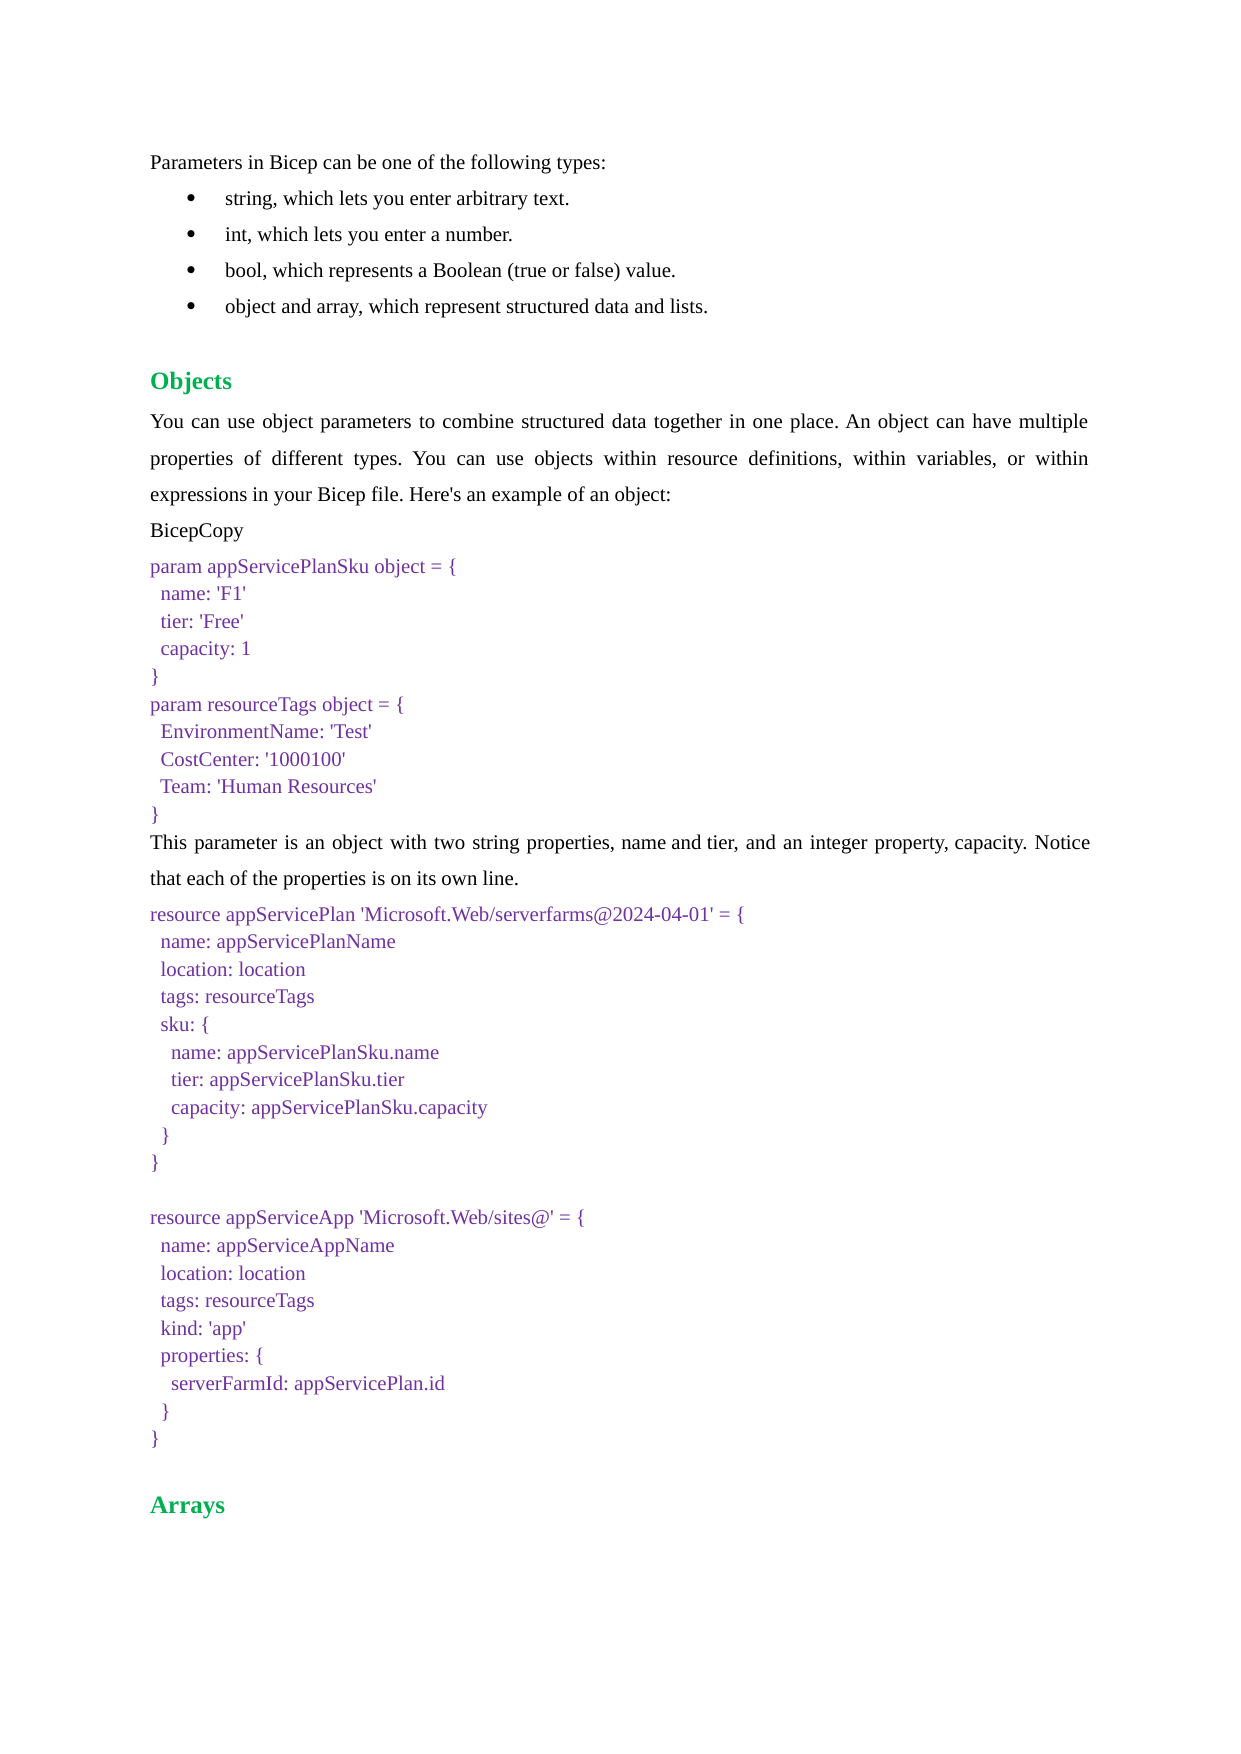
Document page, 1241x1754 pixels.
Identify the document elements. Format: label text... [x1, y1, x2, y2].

text name: appServicePlanSku.name [150, 1040, 1090, 1064]
text BicepCopy [150, 517, 1090, 542]
text tier: 'Free' [150, 609, 1090, 633]
text param resourceTags object = { [150, 692, 1090, 716]
list int, which lets you enter a number. [187, 222, 1090, 246]
text You can use object parameters to combine structured data together in one place. An object can have multiple properties of different types. You can use objects within resource definitions, within variables, or within expressions in your Bicep file. Here's an example of an object: [150, 409, 1090, 506]
list object and array, which represent structured data and lists. [187, 294, 1090, 318]
text name: appServicePlanName [150, 929, 1090, 953]
text EnvironmentName: 'Test' [150, 719, 1090, 743]
text } [150, 1150, 1090, 1174]
text Objects [150, 366, 1090, 395]
text CostCenter: '1000100' [150, 747, 1090, 771]
text location: location [150, 1261, 1090, 1284]
text resource appServicePlan 'Microsoft.Web/serverfarms@2024-04-01' = { [150, 902, 1090, 926]
list bool, which represents a Boolean (true or false) value. [187, 258, 1090, 282]
text Arrays [150, 1490, 1090, 1518]
text capacity: appServicePlanSku.capacity [150, 1095, 1090, 1119]
text Team: 'Human Resources' [150, 774, 1090, 798]
list string, which lets you enter arbitrary text. [187, 186, 1090, 210]
text kind: 'app' [150, 1316, 1090, 1340]
text tags: resourceTags [150, 1288, 1090, 1312]
text capacity: 1 [150, 636, 1090, 660]
text tags: resourceTags [150, 984, 1090, 1008]
text } [150, 802, 1090, 826]
text sku: { [150, 1012, 1090, 1036]
text param appServicePlanSku object = { [150, 553, 1090, 578]
text } [150, 1398, 1090, 1423]
text } [150, 1426, 1090, 1450]
text resource appServiceApp 'Microsoft.Web/sites@' = { [150, 1205, 1090, 1229]
text This parameter is an object with two string properties, name and tier, and an integer property, capacity. Notice that each of the properties is on its own line. [150, 829, 1090, 890]
text name: 'F1' [150, 581, 1090, 605]
text tier: appServicePlanSku.tier [150, 1067, 1090, 1091]
text } [150, 664, 1090, 688]
text location: location [150, 957, 1090, 981]
text serverFarmId: appServicePlan.id [150, 1371, 1090, 1395]
text properties: { [150, 1343, 1090, 1367]
text } [150, 1122, 1090, 1147]
text Parameters in Bicep can be one of the following types: [150, 150, 1090, 174]
text name: appServiceAppName [150, 1233, 1090, 1257]
